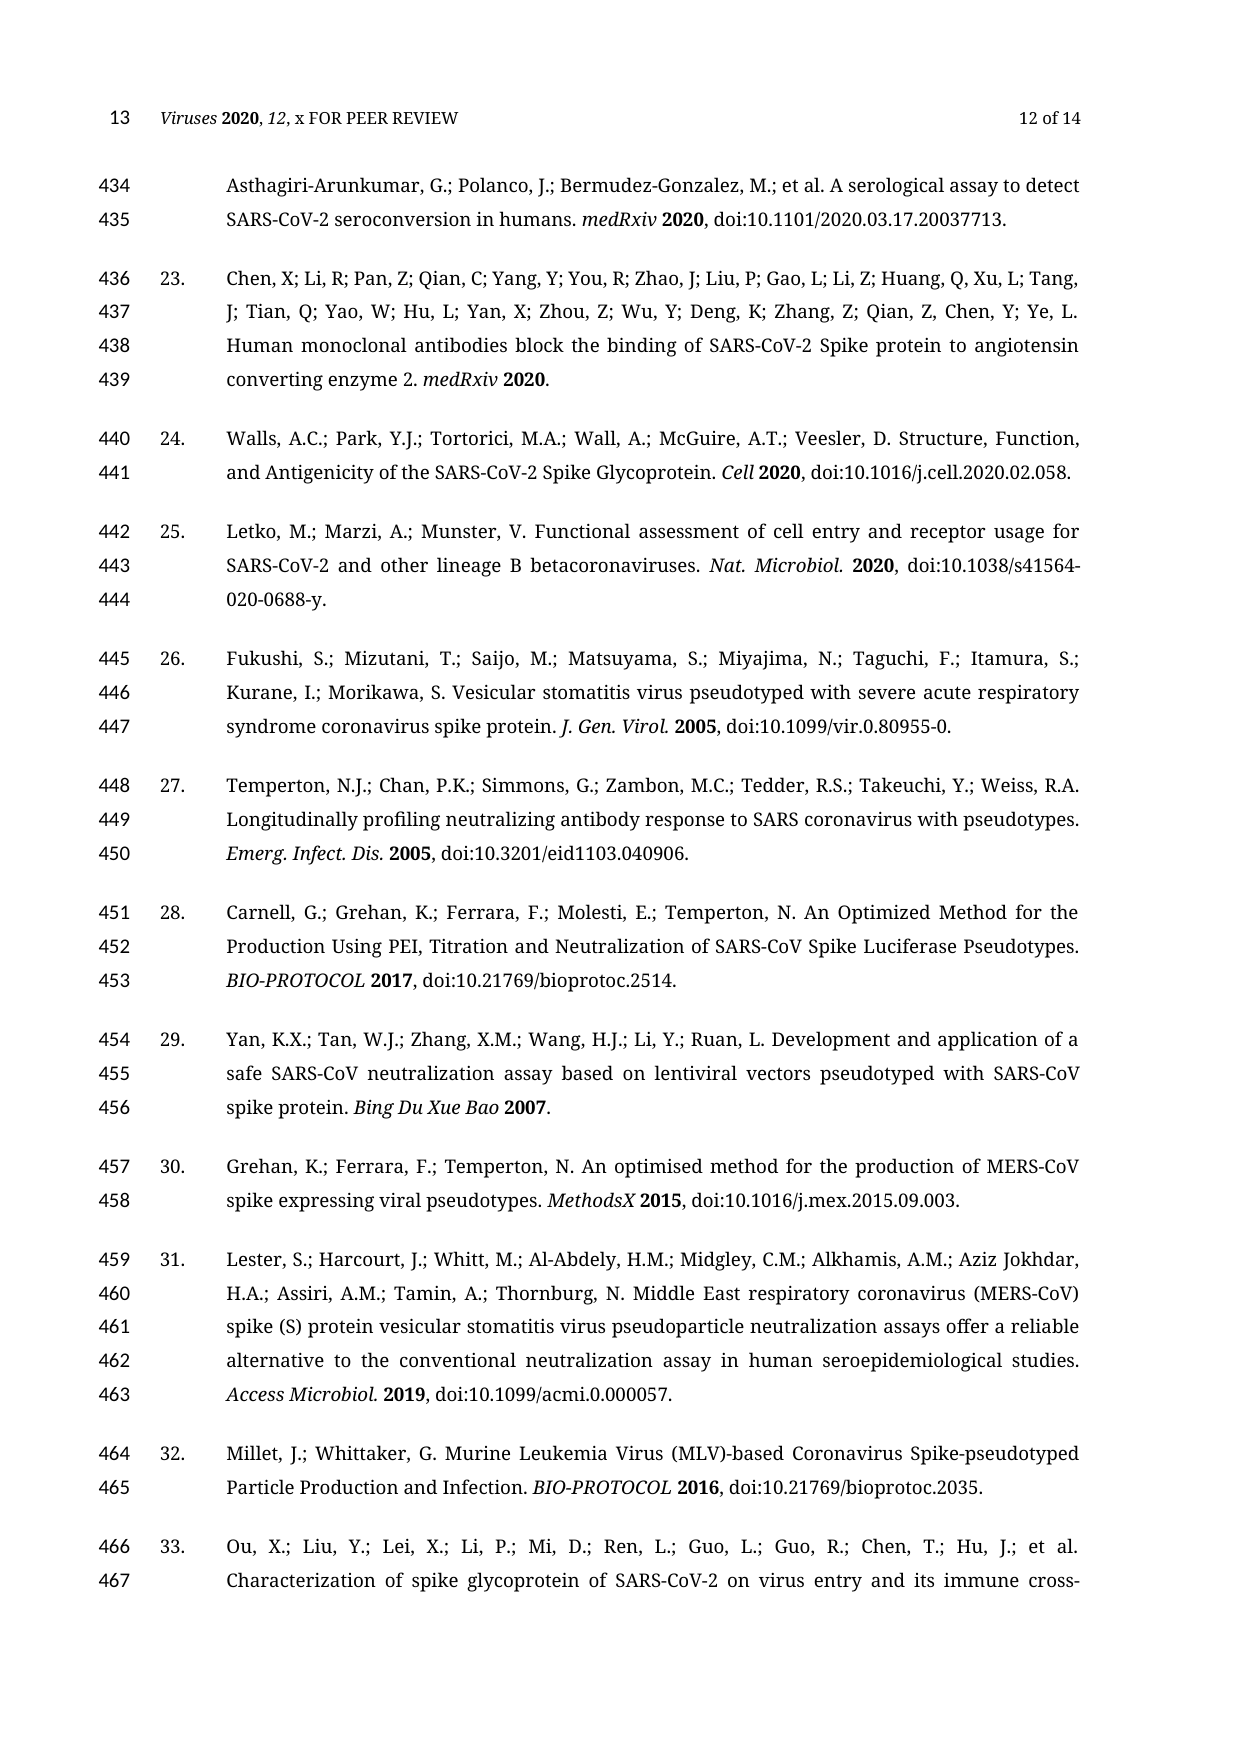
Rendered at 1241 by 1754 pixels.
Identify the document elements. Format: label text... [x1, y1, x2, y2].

text 32. Millet, J.; Whittaker, G. Murine Leukemia Virus (MLV)-based Coronavirus Spike-pseudotyped Particle Production and Infection. BIO-PROTOCOL 2016, doi:10.21769/bioprotoc.2035. [159, 1436, 1081, 1504]
text 24. Walls, A.C.; Park, Y.J.; Tortorici, M.A.; Wall, A.; McGuire, A.T.; Veesler, D. Structure, Function, and Antigenicity of the SARS-CoV-2 Spike Glycoprotein. Cell 2020, doi:10.1016/j.cell.2020.02.058. [159, 421, 1081, 489]
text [159, 168, 1081, 236]
text 28. Carnell, G.; Grehan, K.; Ferrara, F.; Molesti, E.; Temperton, N. An Optimized Method for the Production Using PEI, Titration and Neutralization of SARS-CoV Spike Luciferase Pseudotypes. BIO-PROTOCOL 2017, doi:10.21769/bioprotoc.2514. [159, 895, 1081, 997]
text 25. Letko, M.; Marzi, A.; Munster, V. Functional assessment of cell entry and receptor usage for SARS-CoV-2 and other lineage B betacoronaviruses. Nat. Microbiol. 2020, doi:10.1038/s41564-020-0688-y. [159, 514, 1081, 616]
text 29. Yan, K.X.; Tan, W.J.; Zhang, X.M.; Wang, H.J.; Li, Y.; Ruan, L. Development and application of a safe SARS-CoV neutralization assay based on lentiviral vectors pseudotyped with SARS-CoV spike protein. Bing Du Xue Bao 2007. [159, 1022, 1081, 1124]
text 31. Lester, S.; Harcourt, J.; Whitt, M.; Al-Abdely, H.M.; Midgley, C.M.; Alkhamis, A.M.; Aziz Jokhdar, H.A.; Assiri, A.M.; Tamin, A.; Thornburg, N. Middle East respiratory coronavirus (MERS-CoV) spike (S) protein vesicular stomatitis virus pseudoparticle neutralization assays offer a reliable alternative to the conventional neutralization assay in human seroepidemiological studies. Access Microbiol. 2019, doi:10.1099/acmi.0.000057. [159, 1242, 1081, 1411]
text 23. Chen, X; Li, R; Pan, Z; Qian, C; Yang, Y; You, R; Zhao, J; Liu, P; Gao, L; Li, Z; Huang, Q, Xu, L; Tang, J; Tian, Q; Yao, W; Hu, L; Yan, X; Zhou, Z; Wu, Y; Deng, K; Zhang, Z; Qian, Z, Chen, Y; Ye, L. Human monoclonal antibodies block the binding of SARS-CoV-2 Spike protein to angiotensin converting enzyme 2. medRxiv 2020. [159, 261, 1081, 396]
text 30. Grehan, K.; Ferrara, F.; Temperton, N. An optimised method for the production of MERS-CoV spike expressing viral pseudotypes. MethodsX 2015, doi:10.1016/j.mex.2015.09.003. [159, 1149, 1081, 1217]
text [159, 1529, 1081, 1597]
text 27. Temperton, N.J.; Chan, P.K.; Simmons, G.; Zambon, M.C.; Tedder, R.S.; Takeuchi, Y.; Weiss, R.A. Longitudinally profiling neutralizing antibody response to SARS coronavirus with pseudotypes. Emerg. Infect. Dis. 2005, doi:10.3201/eid1103.040906. [159, 768, 1081, 870]
text 26. Fukushi, S.; Mizutani, T.; Saijo, M.; Matsuyama, S.; Miyajima, N.; Taguchi, F.; Itamura, S.; Kurane, I.; Morikawa, S. Vesicular stomatitis virus pseudotyped with severe acute respiratory syndrome coronavirus spike protein. J. Gen. Virol. 2005, doi:10.1099/vir.0.80955-0. [159, 641, 1081, 743]
